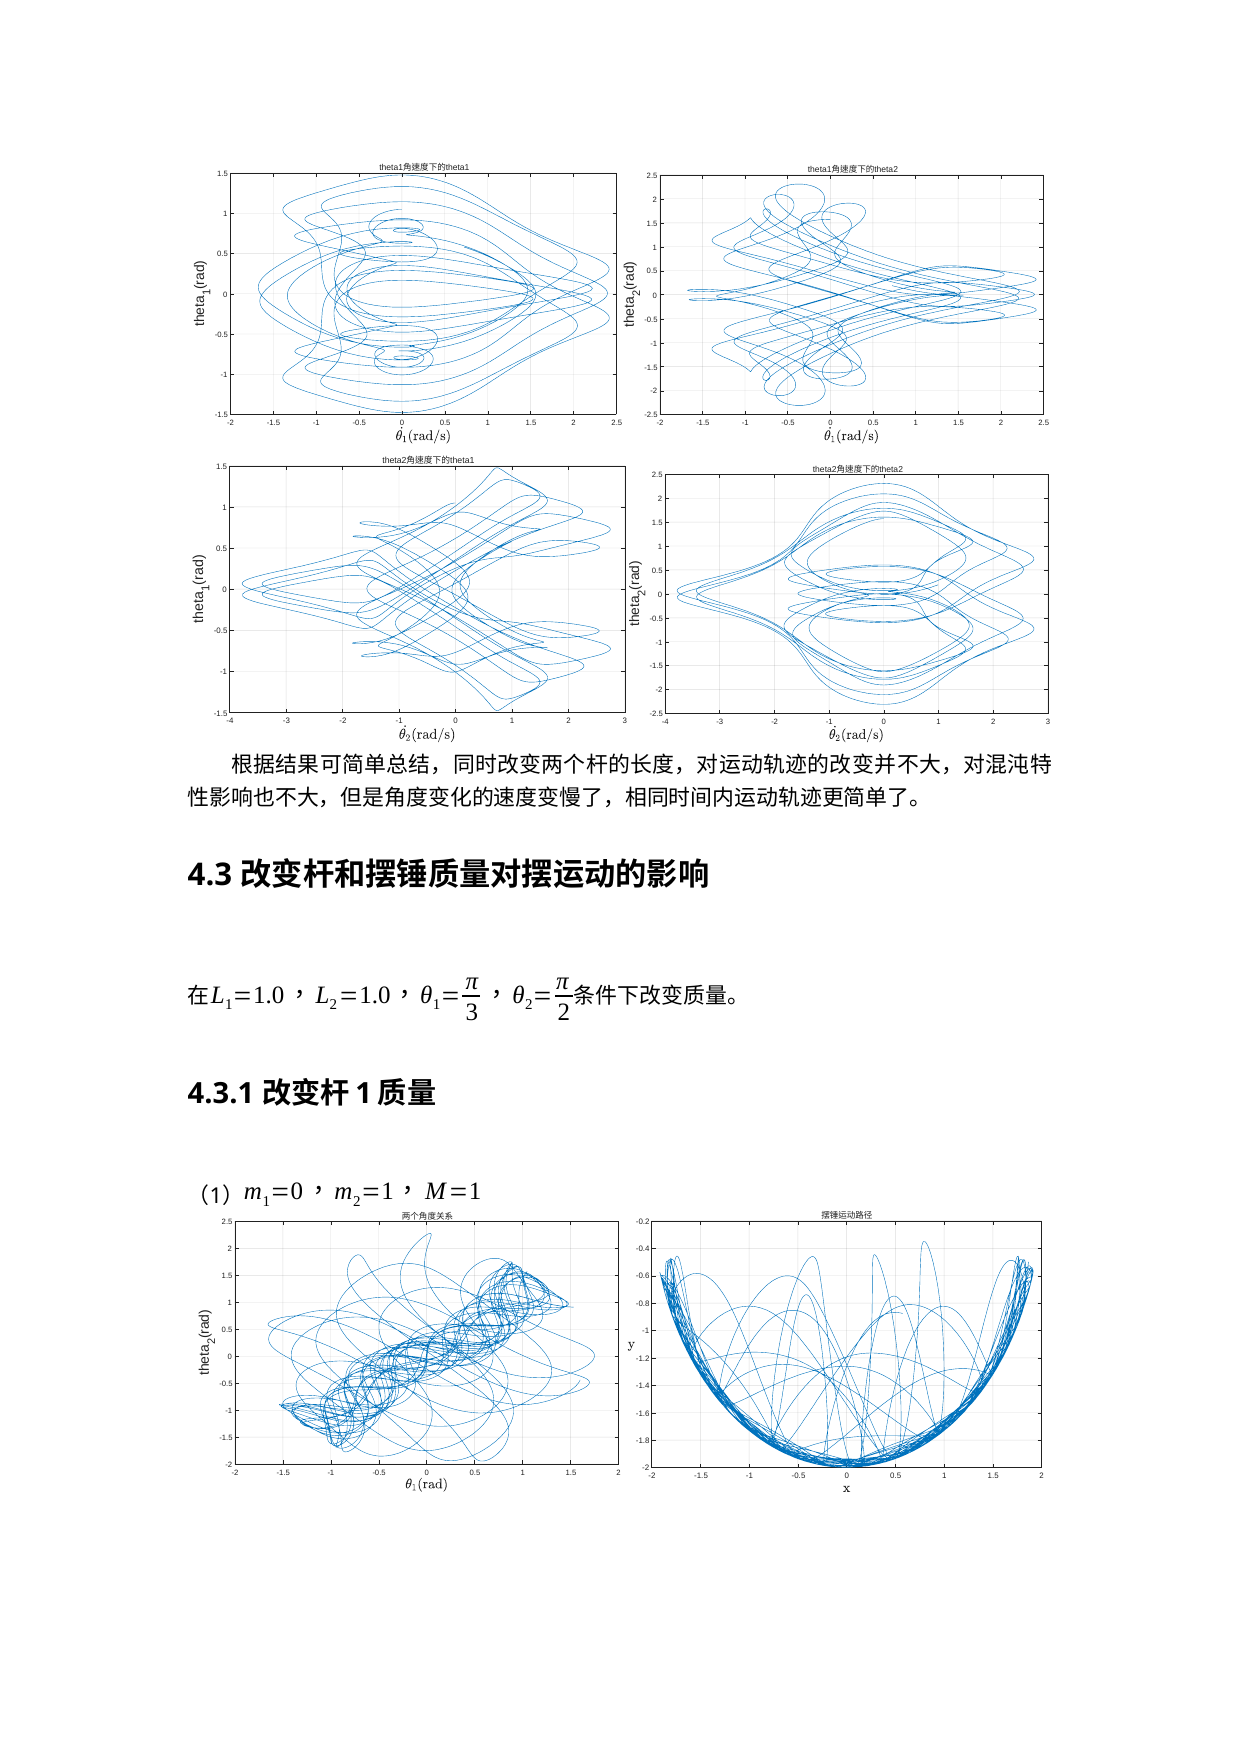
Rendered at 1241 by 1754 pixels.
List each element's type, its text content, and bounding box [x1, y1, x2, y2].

text 根据结果可简单总结，同时改变两个杆的长度，对运动轨迹的改变并不大，对混沌特性影响也不大，但是角度变化的速度变慢了，相同时间内运动轨迹更简单了。 [187, 747, 1053, 812]
text 在条件下改变质量。 [187, 964, 1053, 1029]
subtitle 4.3 改变杆和摆锤质量对摆运动的影响 [187, 839, 1053, 904]
subtitle 4.3.1 改变杆1质量 [187, 1058, 1053, 1123]
text （1） [187, 1177, 1053, 1210]
